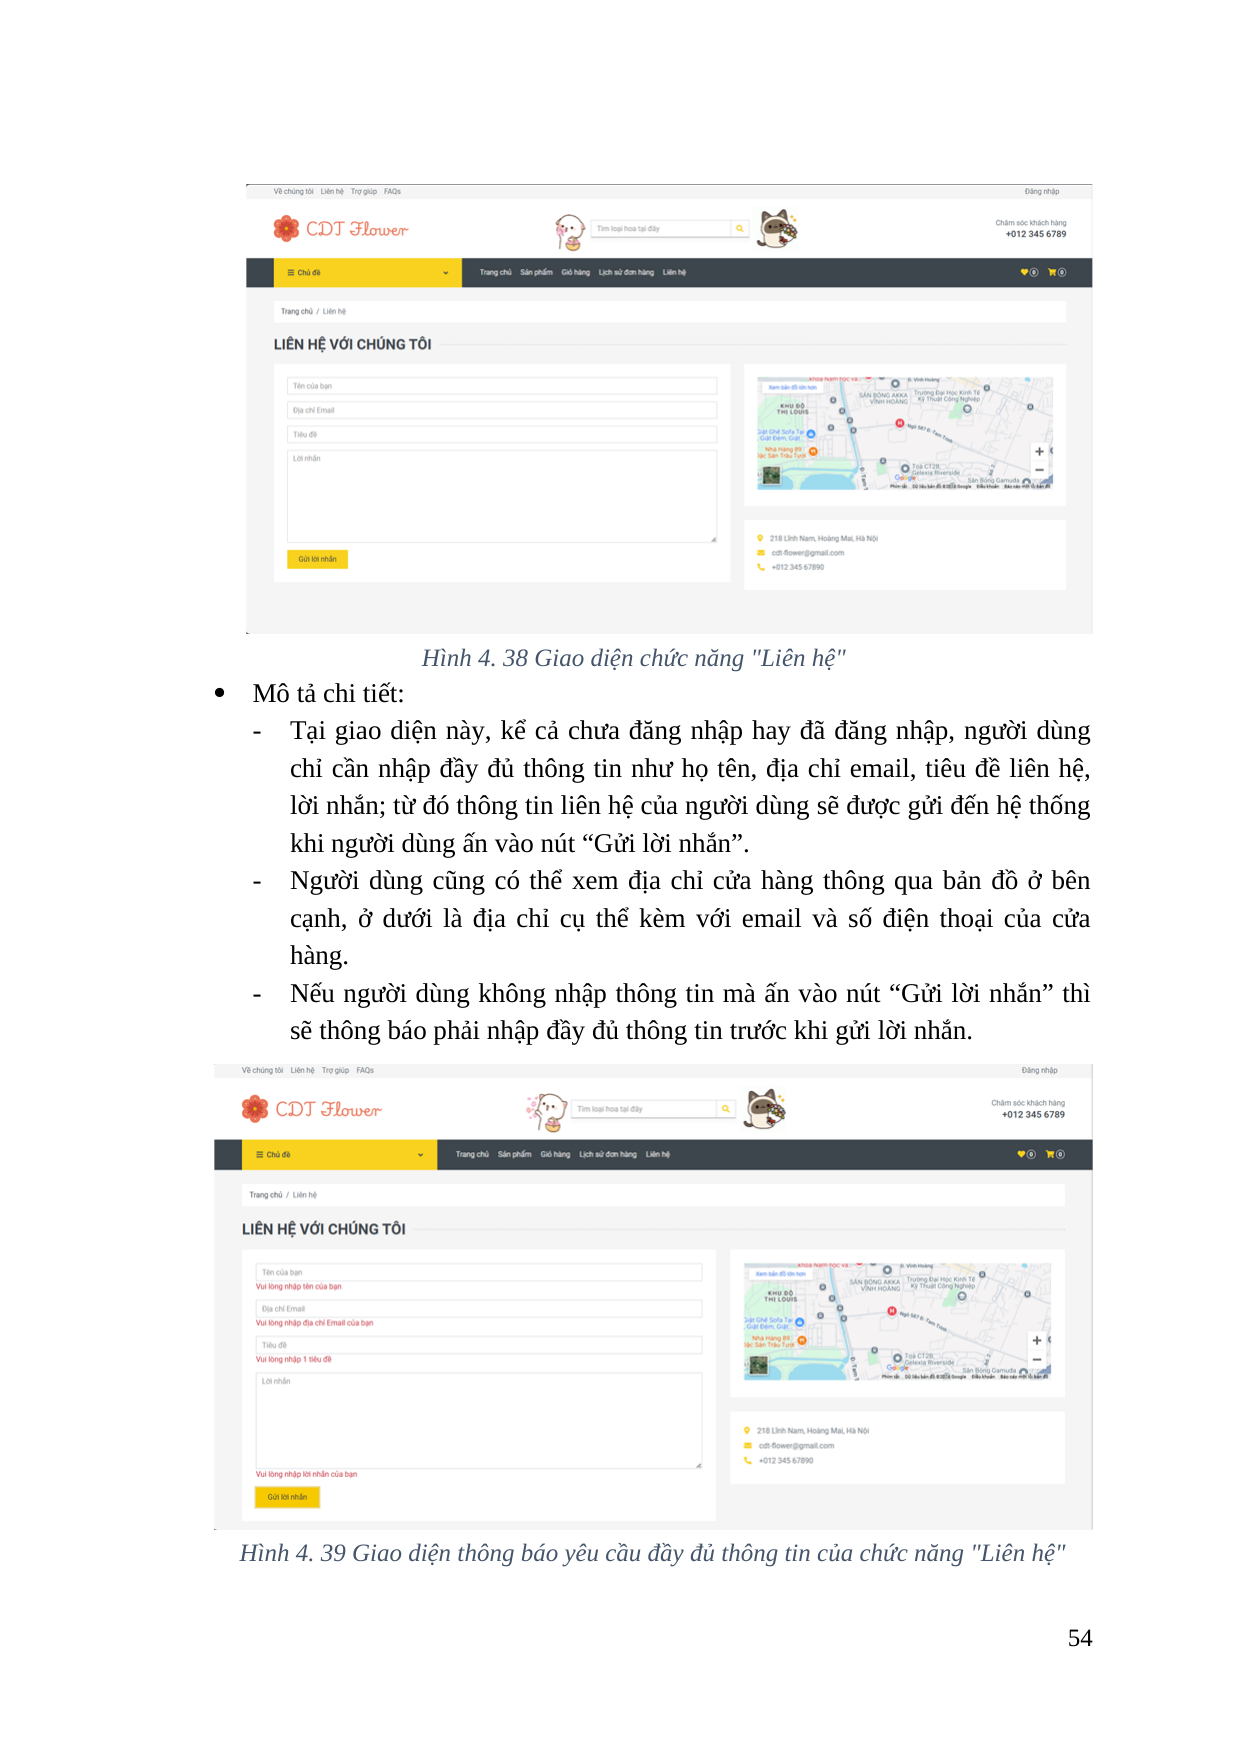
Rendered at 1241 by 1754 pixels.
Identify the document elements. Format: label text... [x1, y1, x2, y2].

picture [246, 184, 1093, 634]
list Người dùng cũng có thể xem địa chỉ cửa hàng thông qua bản đồ ở bên cạnh, ở dưới là địa chỉ cụ thể kèm với email và số điện thoại của cửa hàng. [252, 860, 1092, 972]
list Tại giao diện này, kể cả chưa đăng nhập hay đã đăng nhập, người dùng chỉ cần nhập đầy đủ thông tin như họ tên, địa chỉ email, tiêu đề liên hệ, lời nhắn; từ đó thông tin liên hệ của người dùng sẽ được gửi đến hệ thống khi người dùng ấn vào nút “Gửi lời nhắn”. [252, 710, 1092, 860]
list Nếu người dùng không nhập thông tin mà ấn vào nút “Gửi lời nhắn” thì sẽ thông báo phải nhập đầy đủ thông tin trước khi gửi lời nhắn. [252, 972, 1092, 1047]
picture [214, 1064, 1093, 1530]
